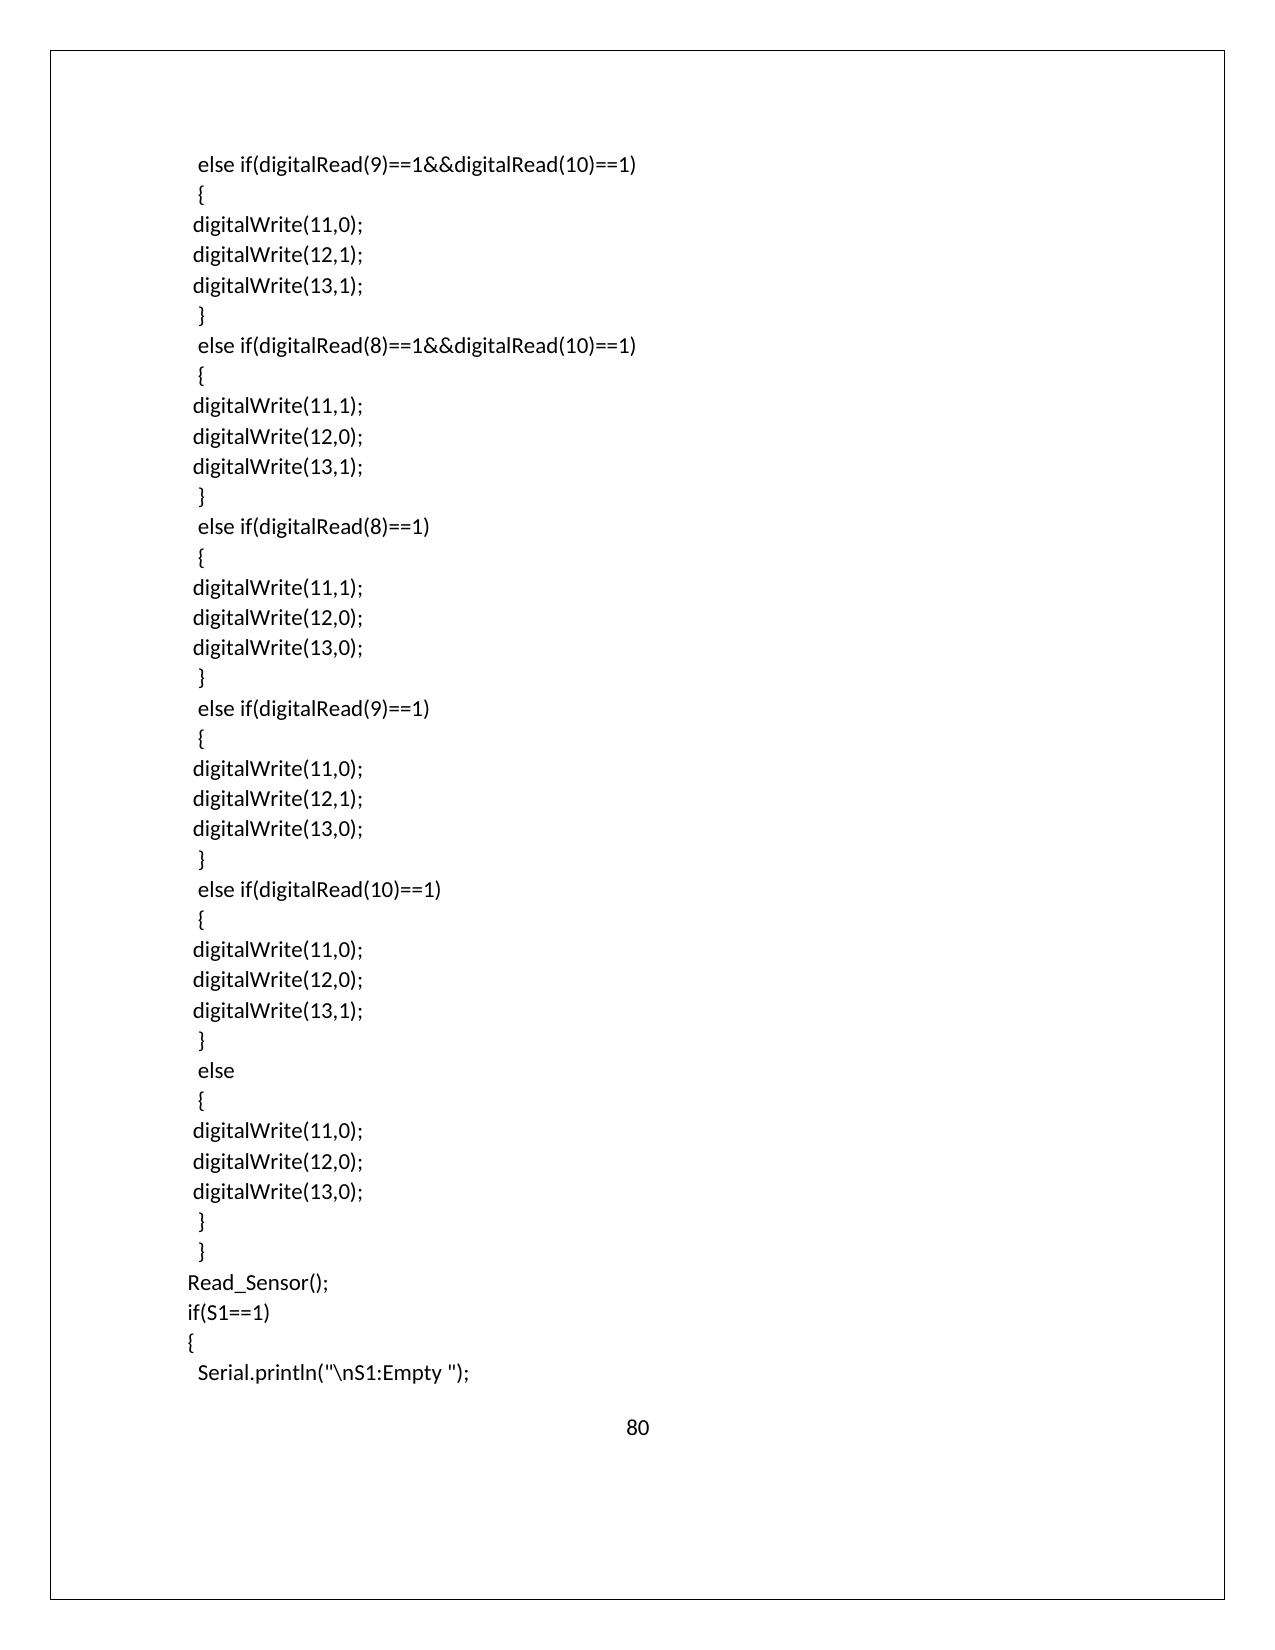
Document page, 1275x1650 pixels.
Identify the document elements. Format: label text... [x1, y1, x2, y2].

text digitalWrite(12,0); [187, 966, 1087, 994]
text if(S1==1) [187, 1298, 1087, 1326]
text } [187, 1237, 1087, 1266]
text digitalWrite(11,0); [187, 935, 1087, 963]
text else if(digitalRead(8)==1&&digitalRead(10)==1) [187, 331, 1087, 359]
text Serial.println("\nS1:Empty "); [187, 1358, 1087, 1386]
text digitalWrite(12,0); [187, 603, 1087, 631]
text } [187, 301, 1087, 329]
text digitalWrite(12,0); [187, 422, 1087, 450]
text digitalWrite(13,1); [187, 452, 1087, 480]
text { [187, 361, 1087, 389]
text digitalWrite(11,1); [187, 392, 1087, 420]
text digitalWrite(11,1); [187, 573, 1087, 601]
text digitalWrite(13,0); [187, 814, 1087, 843]
text } [187, 482, 1087, 510]
text digitalWrite(13,1); [187, 996, 1087, 1024]
text { [187, 1086, 1087, 1114]
text else if(digitalRead(9)==1&&digitalRead(10)==1) [187, 150, 1087, 178]
text } [187, 1207, 1087, 1235]
text Read_Sensor(); [187, 1268, 1087, 1296]
text digitalWrite(12,1); [187, 241, 1087, 269]
text digitalWrite(11,0); [187, 210, 1087, 238]
text digitalWrite(12,0); [187, 1147, 1087, 1175]
text } [187, 845, 1087, 873]
text digitalWrite(11,0); [187, 1117, 1087, 1145]
text digitalWrite(13,0); [187, 1177, 1087, 1205]
text } [187, 1026, 1087, 1054]
text digitalWrite(13,1); [187, 271, 1087, 299]
text else [187, 1056, 1087, 1084]
text { [187, 180, 1087, 208]
text { [187, 724, 1087, 752]
text { [187, 1328, 1087, 1356]
text { [187, 905, 1087, 933]
text else if(digitalRead(9)==1) [187, 694, 1087, 722]
text else if(digitalRead(8)==1) [187, 512, 1087, 541]
text digitalWrite(13,0); [187, 633, 1087, 661]
text { [187, 543, 1087, 571]
text digitalWrite(12,1); [187, 784, 1087, 812]
text else if(digitalRead(10)==1) [187, 875, 1087, 903]
text digitalWrite(11,0); [187, 754, 1087, 782]
text } [187, 663, 1087, 692]
